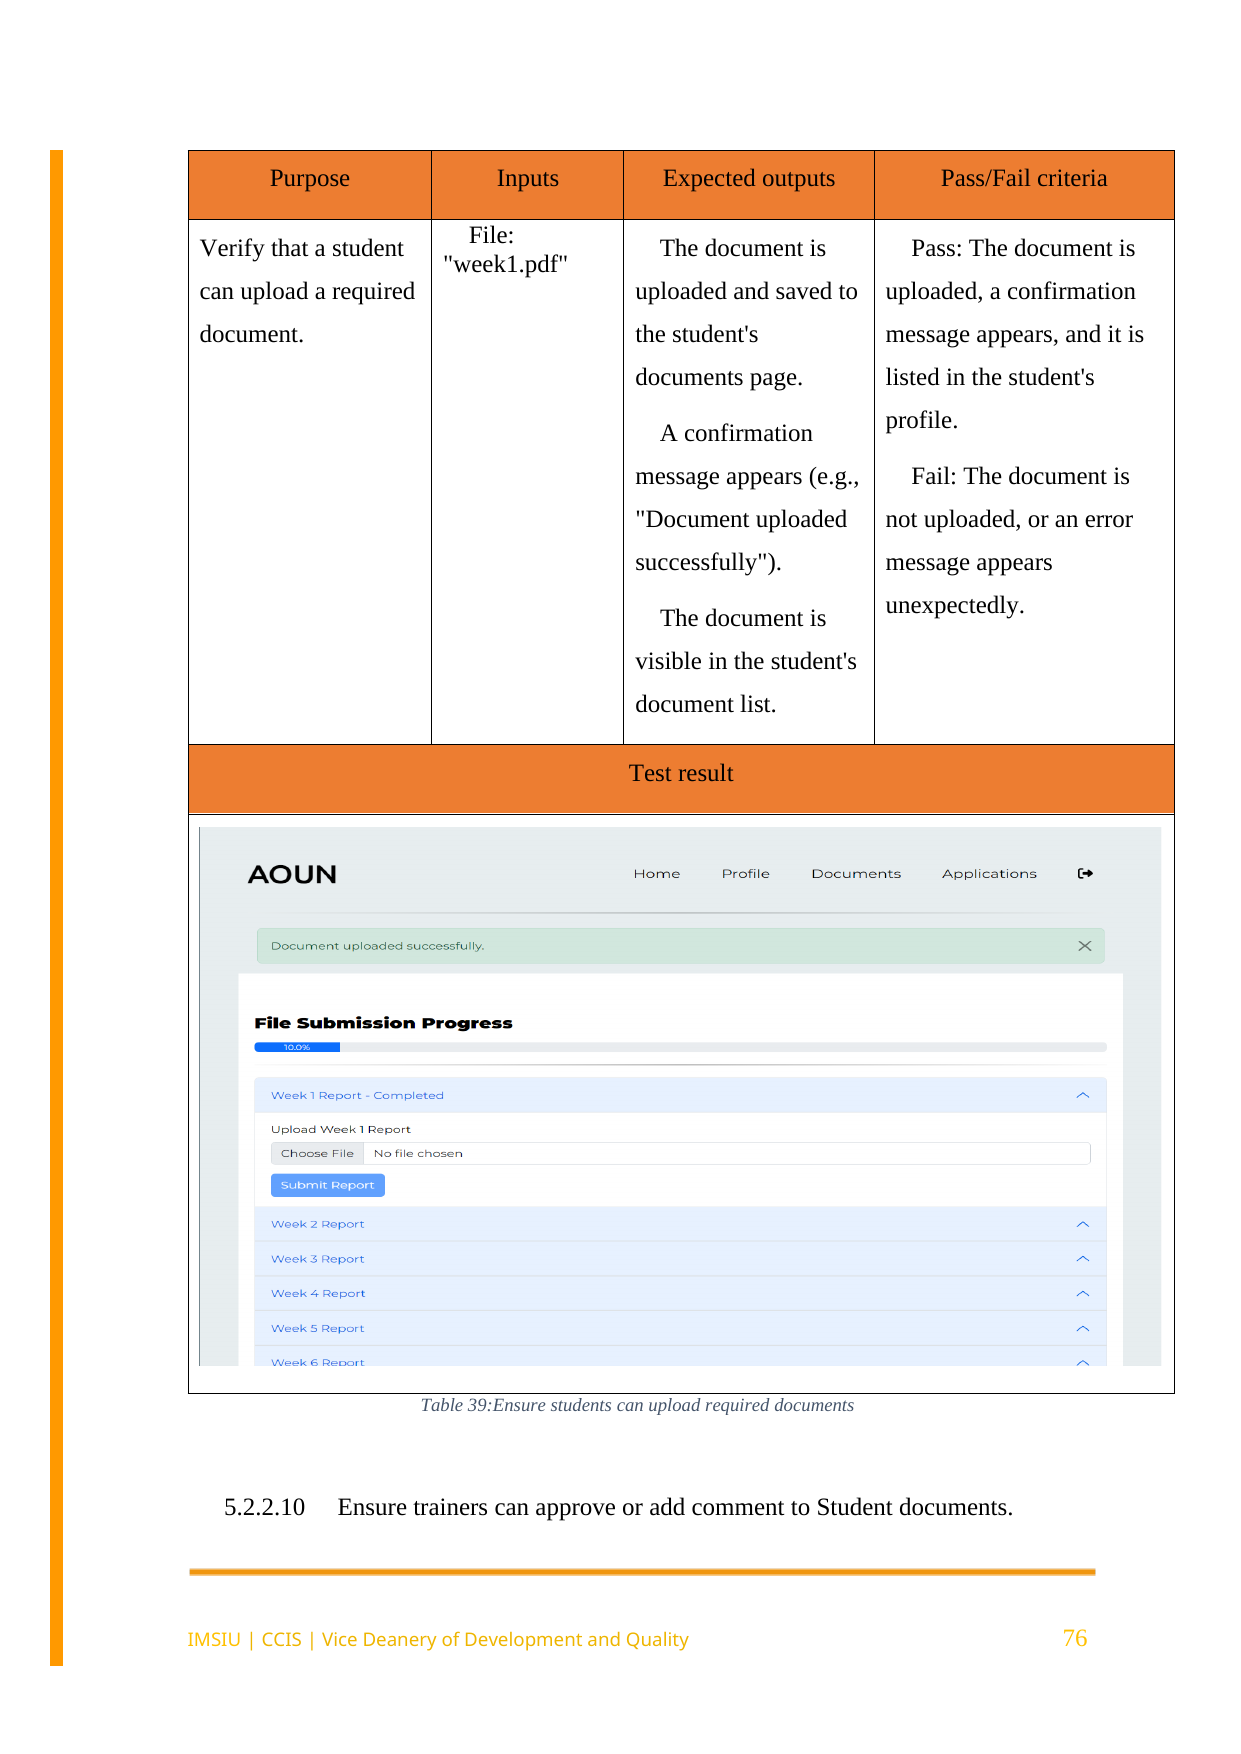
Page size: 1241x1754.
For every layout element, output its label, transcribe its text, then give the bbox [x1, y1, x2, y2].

table_header Pass/Fail criteria [875, 151, 1174, 219]
table_cell  The document is uploaded and saved to the student's documents page.  A confirmation message appears (e.g., "Document uploaded successfully").  The document is visible in the student's document list. [624, 220, 874, 744]
table_header Purpose [189, 151, 431, 219]
picture [199, 827, 1162, 1366]
table_header Inputs [432, 151, 623, 219]
list Ensure trainers can approve or add comment to Student documents. [224, 1492, 1090, 1520]
table_cell Test result [189, 745, 1174, 813]
table_header Expected outputs [624, 151, 874, 219]
table_cell  File: "week1.pdf" [432, 220, 623, 744]
picture [187, 1567, 1100, 1576]
table_cell [189, 815, 1174, 1393]
table_cell Verify that a student can upload a required document. [189, 220, 431, 744]
table_cell  Pass: The document is uploaded, a confirmation message appears, and it is listed in the student's profile.  Fail: The document is not uploaded, or an error message appears unexpectedly. [875, 220, 1174, 744]
